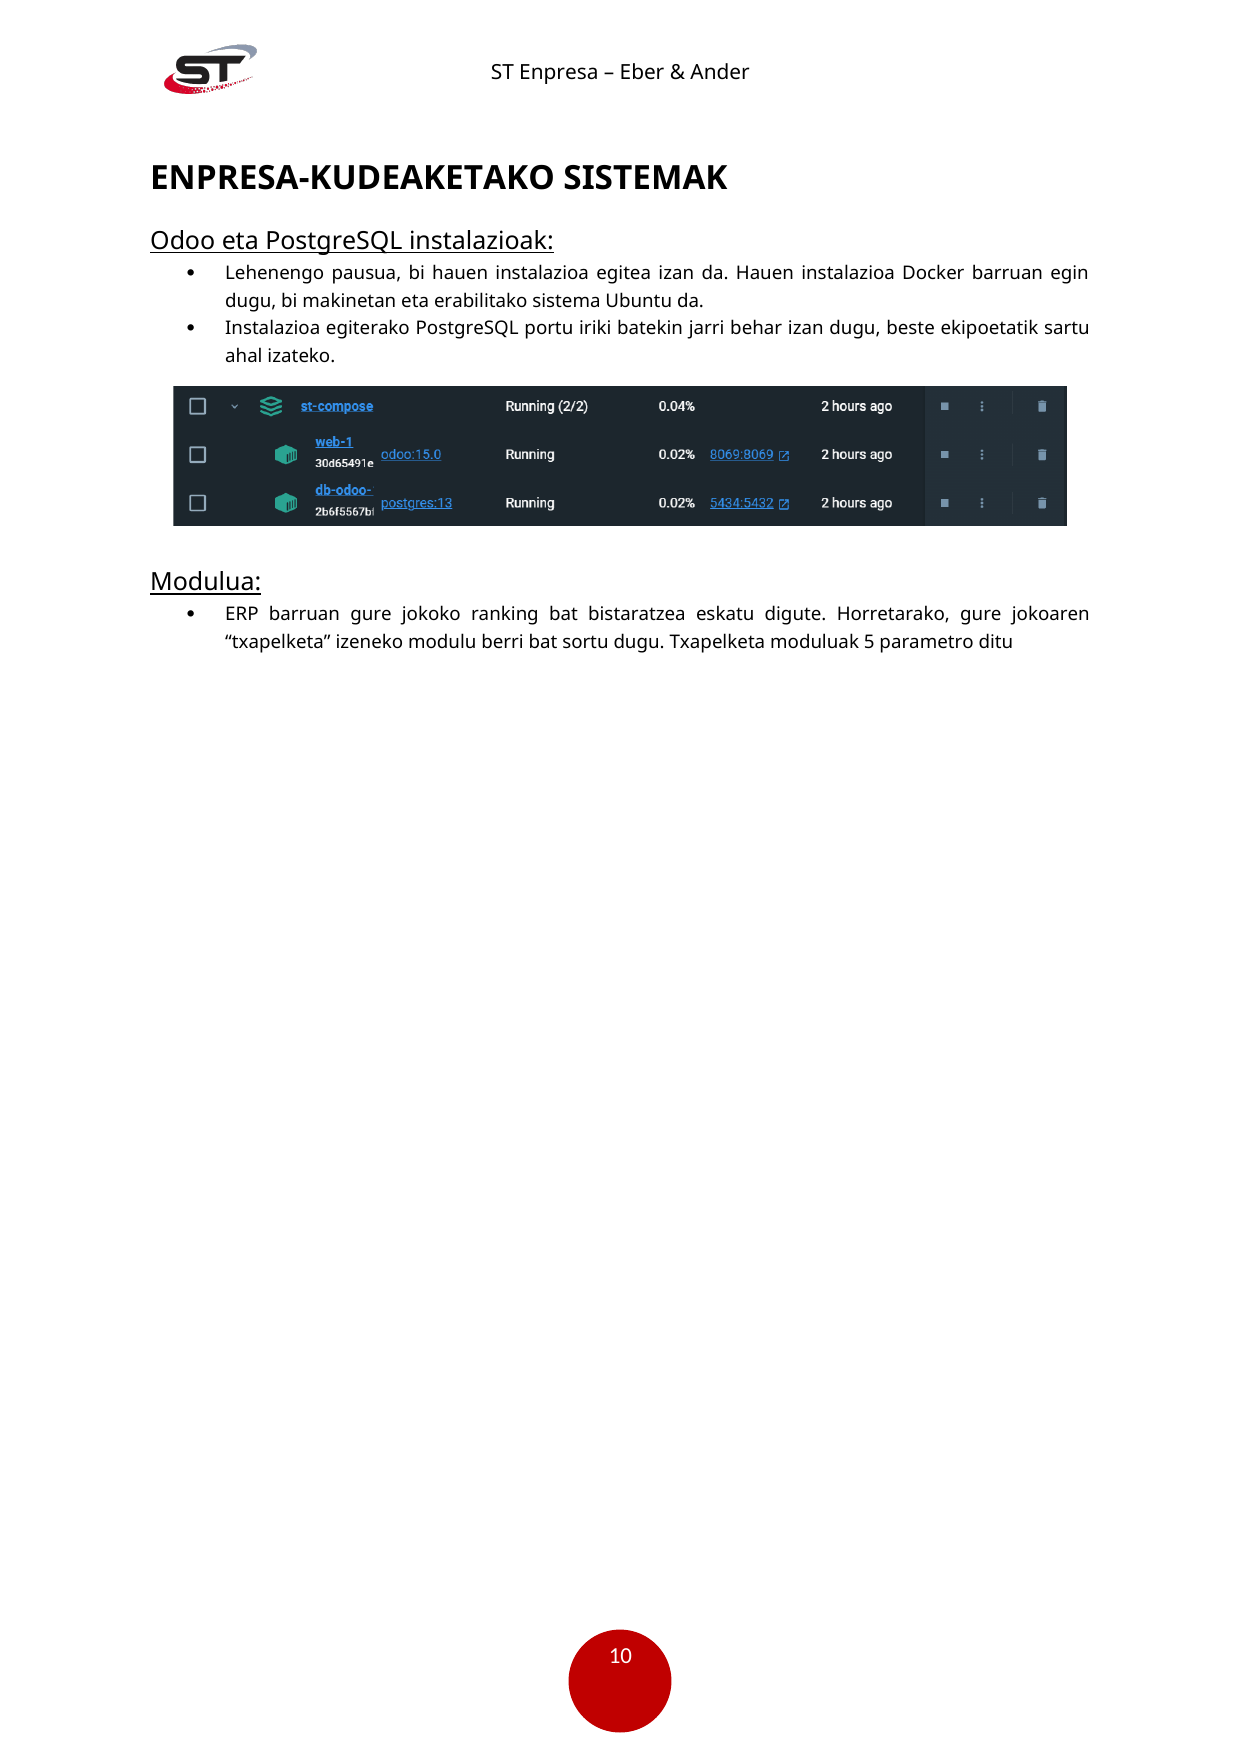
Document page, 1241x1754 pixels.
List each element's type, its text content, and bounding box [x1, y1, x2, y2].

picture [173, 386, 1067, 526]
list Instalazioa egiterako PostgreSQL portu iriki batekin jarri behar izan dugu, beste ekipoetatik sartu ahal izateko. [187, 314, 1090, 368]
subtitle Odoo eta PostgreSQL instalazioak: [150, 223, 1090, 257]
list Lehenengo pausua, bi hauen instalazioa egitea izan da. Hauen instalazioa Docker barruan egin dugu, bi makinetan eta erabilitako sistema Ubuntu da. [187, 259, 1090, 313]
subtitle ENPRESA-KUDEAKETAKO SISTEMAK [150, 154, 1090, 199]
subtitle Modulua: [150, 564, 1090, 598]
picture [150, 42, 263, 98]
list ERP barruan gure jokoko ranking bat bistaratzea eskatu digute. Horretarako, gure jokoaren “txapelketa” izeneko modulu berri bat sortu dugu. Txapelketa moduluak 5 parametro ditu [187, 601, 1090, 654]
